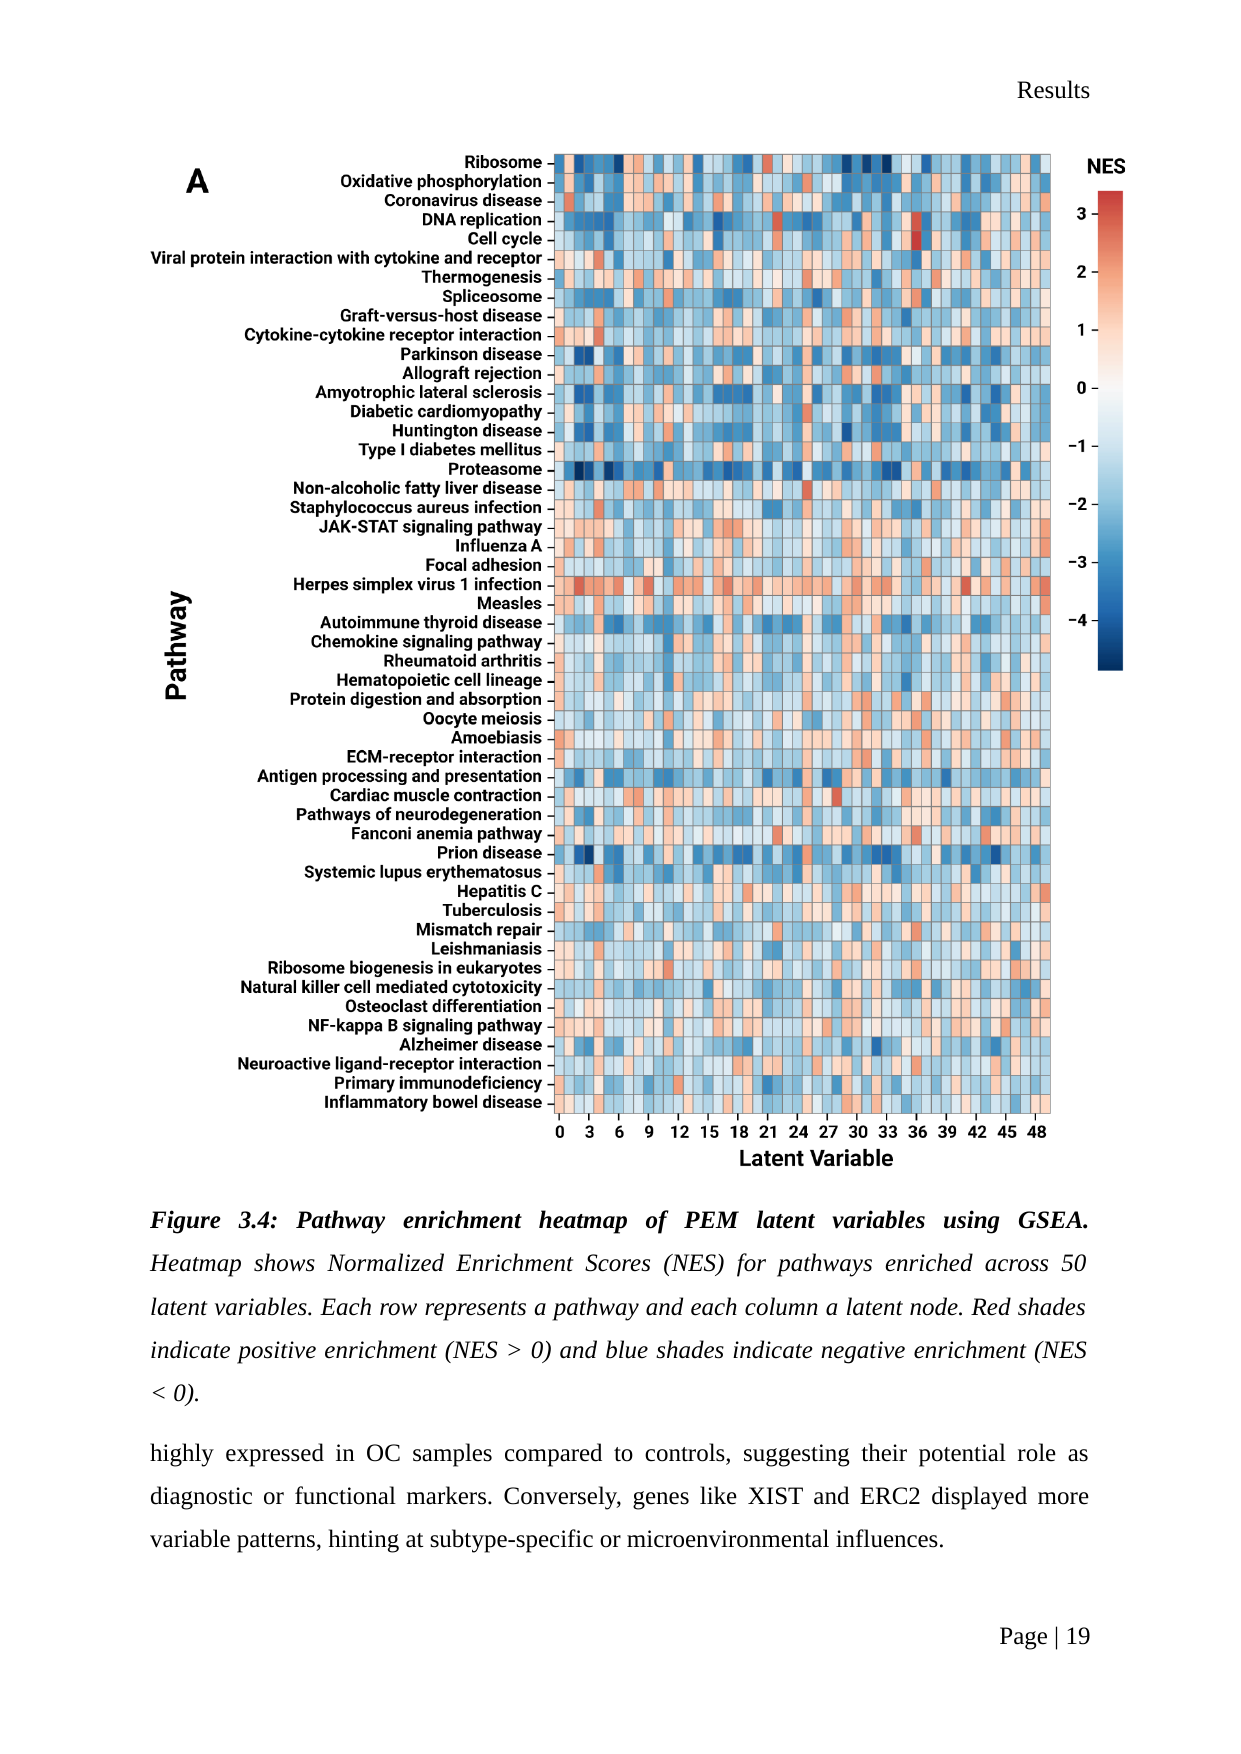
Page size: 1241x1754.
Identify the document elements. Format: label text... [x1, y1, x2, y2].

text highly expressed in OC samples compared to controls, suggesting their potential role as diagnostic or functional markers. Conversely, genes like XIST and ERC2 displayed more variable patterns, hinting at subtype-specific or microenvironmental influences. [150, 1438, 1090, 1553]
text Figure 3.4: Pathway enrichment heatmap of PEM latent variables using GSEA. Heatmap shows Normalized Enrichment Scores (NES) for pathways enriched across 50 latent variables. Each row represents a pathway and each column a latent node. Red shades indicate positive enrichment (NES > 0) and blue shades indicate negative enrichment (NES < 0). [150, 1205, 1090, 1407]
picture [150, 150, 1125, 1172]
